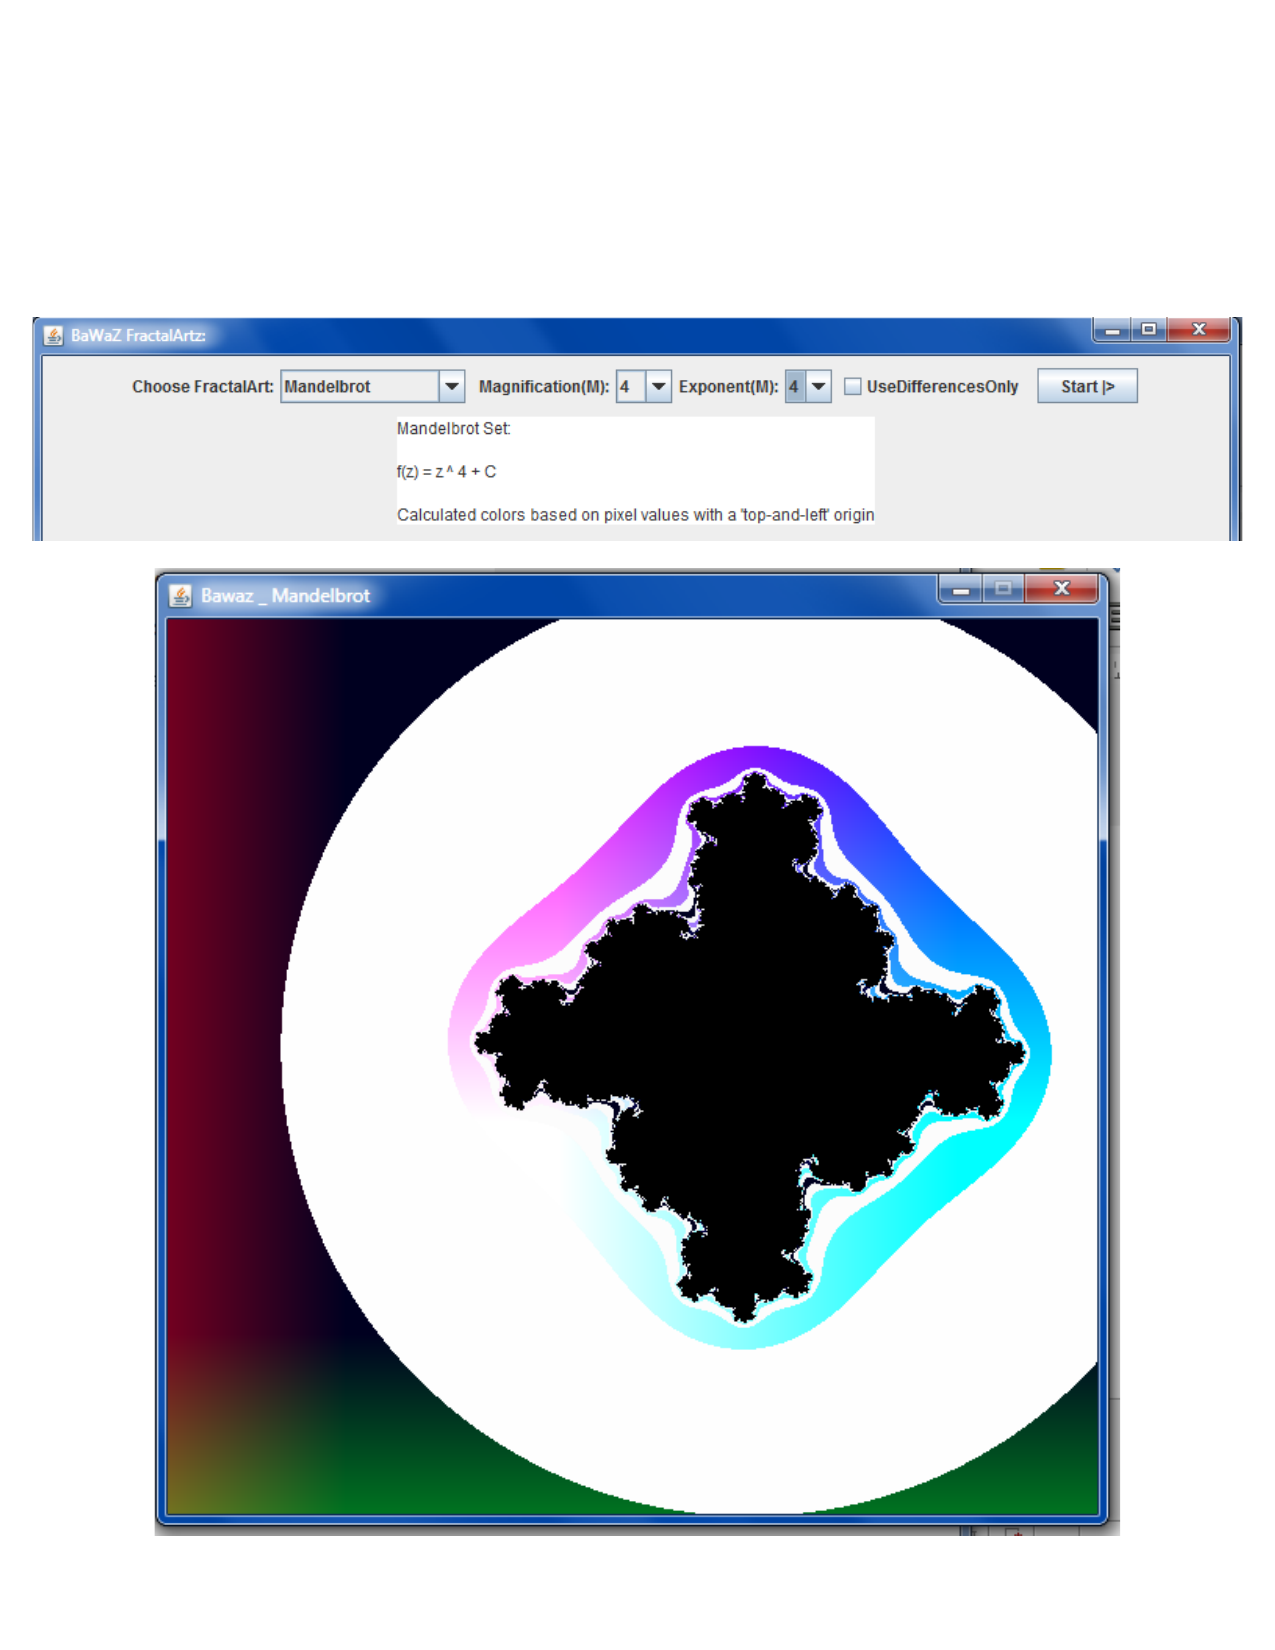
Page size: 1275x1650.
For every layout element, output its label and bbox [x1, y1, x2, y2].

picture [32, 317, 1243, 541]
picture [154, 568, 1121, 1536]
